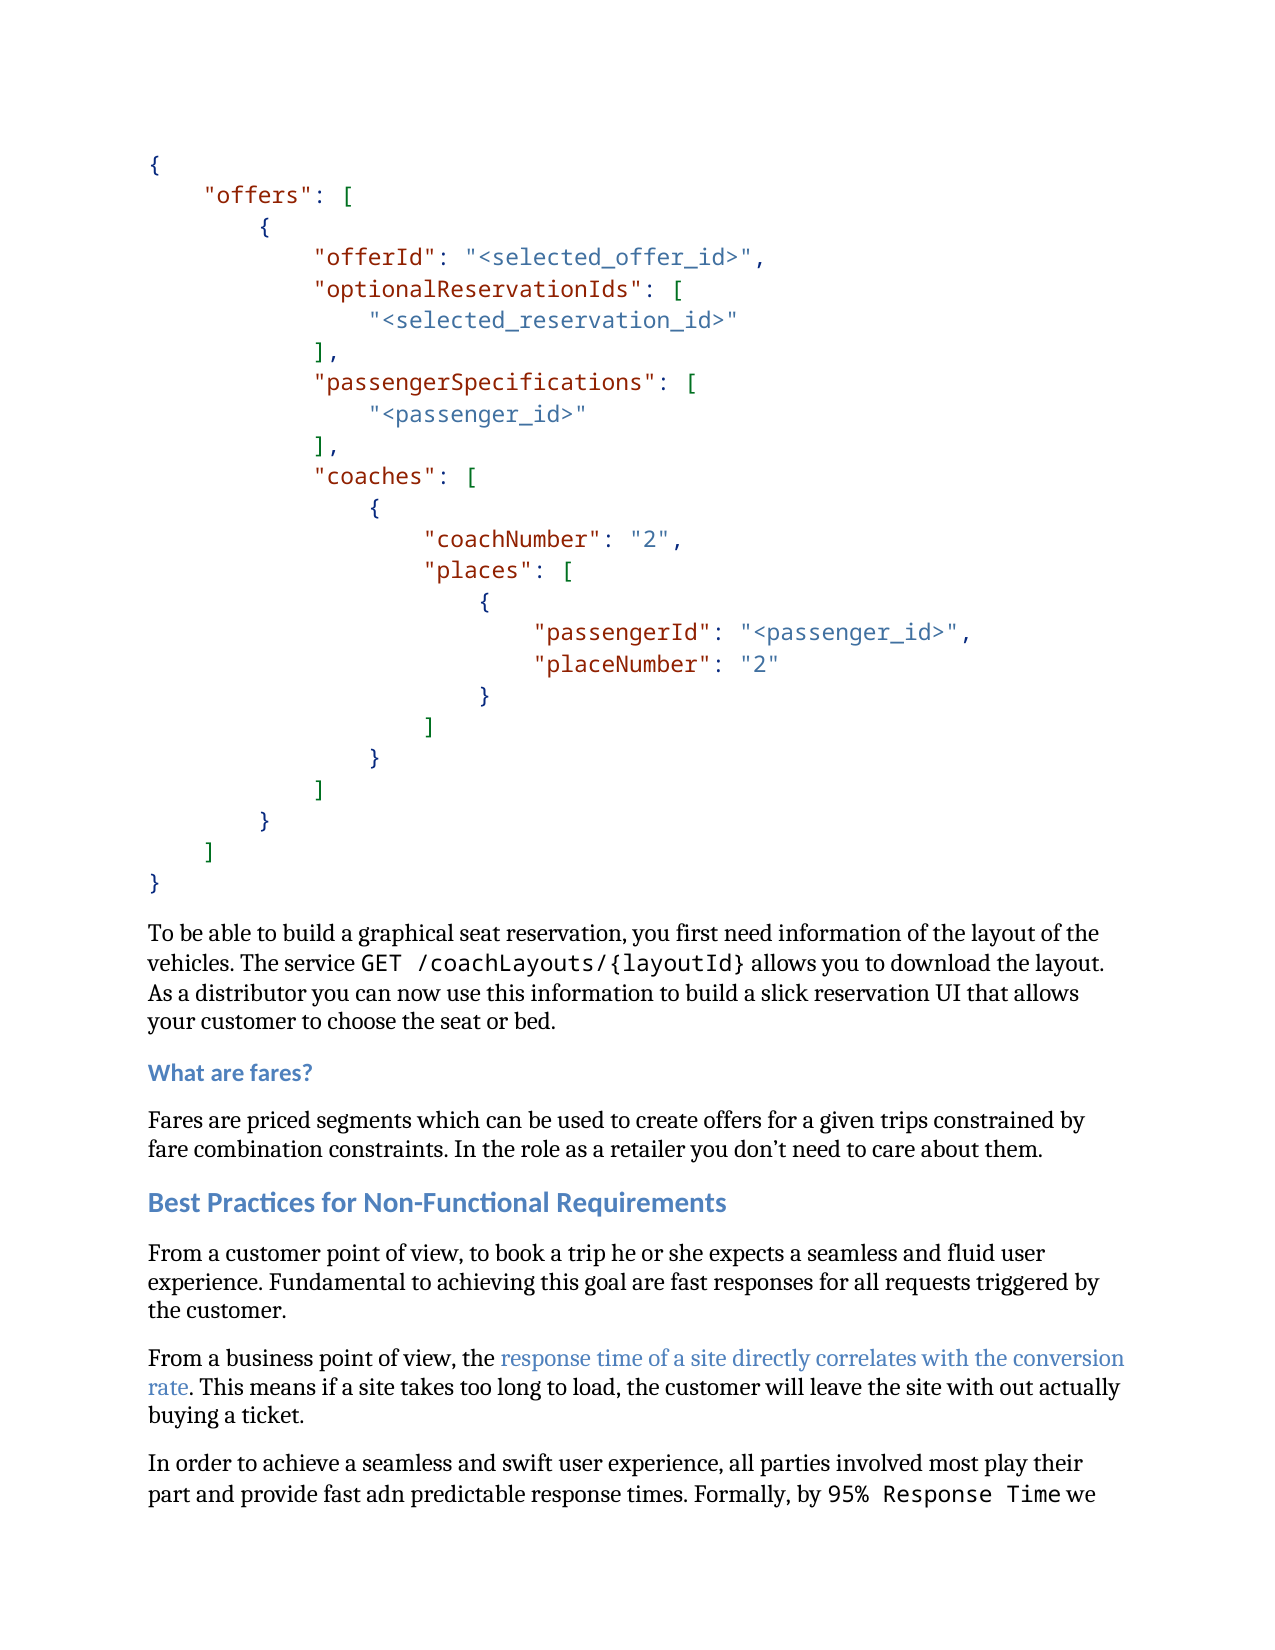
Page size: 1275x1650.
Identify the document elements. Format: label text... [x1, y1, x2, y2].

text { "offers": [ { "offerId": "<selected_offer_id>", "optionalReservationIds": [ "<selected_reservation_id>" ], "passengerSpecifications": [ "<passenger_id>" ], "coaches": [ { "coachNumber": "2", "places": [ { "passengerId": "<passenger_id>", "placeNumber": "2" } ] } ] } ] } [148, 148, 1127, 898]
subtitle Best Practices for Non-Functional Requirements [148, 1184, 1127, 1220]
text Fares are priced segments which can be used to create offers for a given trips constrained by fare combination constraints. In the role as a retailer you don’t need to care about them. [148, 1106, 1127, 1163]
subtitle What are fares? [148, 1057, 1127, 1087]
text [148, 1449, 1127, 1509]
text From a business point of view, the response time of a site directly correlates with the conversion rate. This means if a site takes too long to load, the customer will leave the site with out actually buying a ticket. [148, 1344, 1127, 1430]
text To be able to build a graphical seat reservation, you first need information of the layout of the vehicles. The service GET /coachLayouts/{layoutId} allows you to download the layout. As a distributor you can now use this information to build a slick reservation UI that allows your customer to choose the seat or bed. [148, 918, 1127, 1036]
text From a customer point of view, to book a trip he or she expects a seamless and fluid user experience. Fundamental to achieving this goal are fast responses for all requests triggered by the customer. [148, 1239, 1127, 1325]
